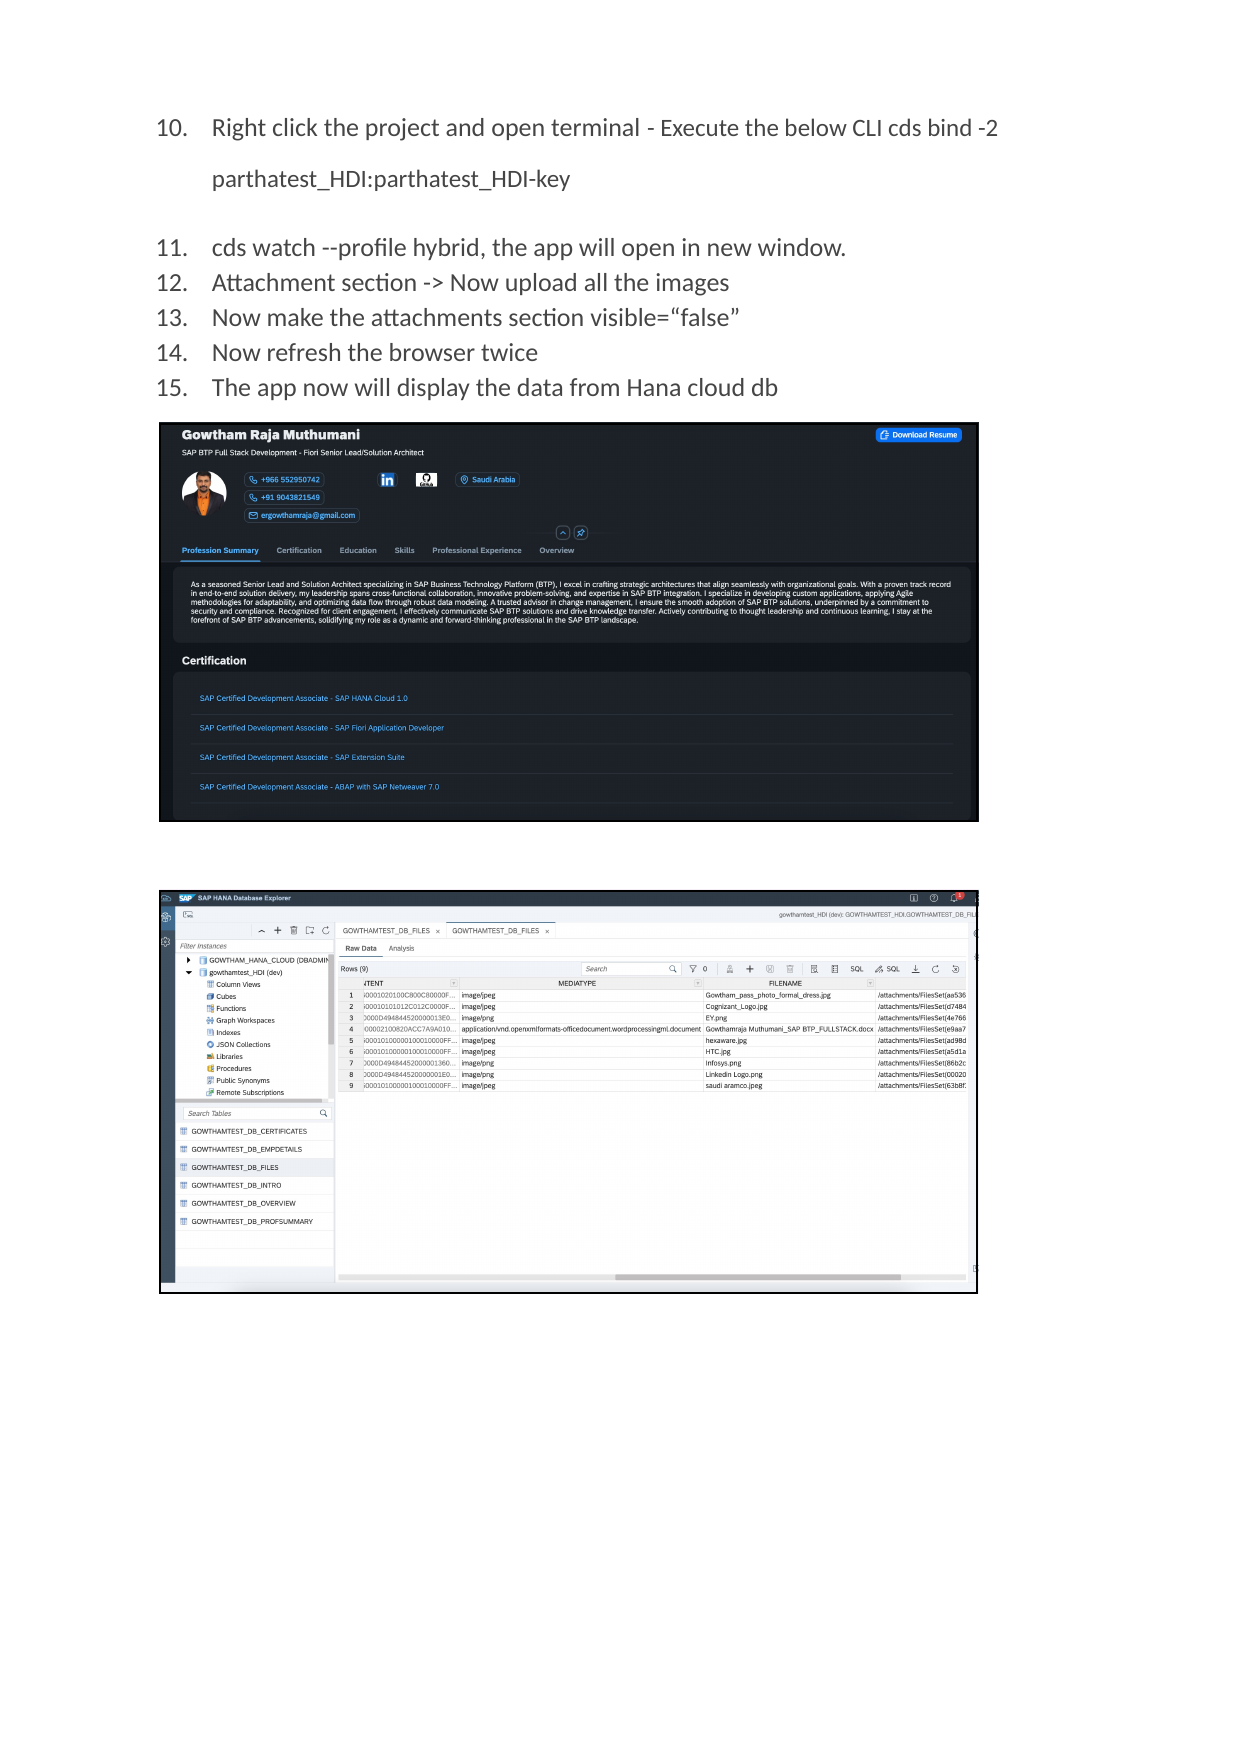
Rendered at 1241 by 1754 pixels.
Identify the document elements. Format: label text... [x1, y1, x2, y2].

list cds watch --profile hybrid, the app will open in new window. [155, 231, 1060, 263]
list Attachment section -> Now upload all the images [155, 266, 1060, 298]
picture [159, 889, 979, 1294]
list Now make the attachments section visible=“false” [155, 301, 1060, 333]
list Now refresh the browser twice [155, 336, 1060, 368]
picture [159, 422, 979, 822]
picture [161, 892, 976, 1292]
list Right click the project and open terminal - Execute the below CLI cds bind -2 parthatest_HDI:parthatest_HDI-key [155, 112, 1060, 194]
list The app now will display the data from Hana cloud db [155, 371, 1060, 403]
picture [161, 425, 976, 820]
